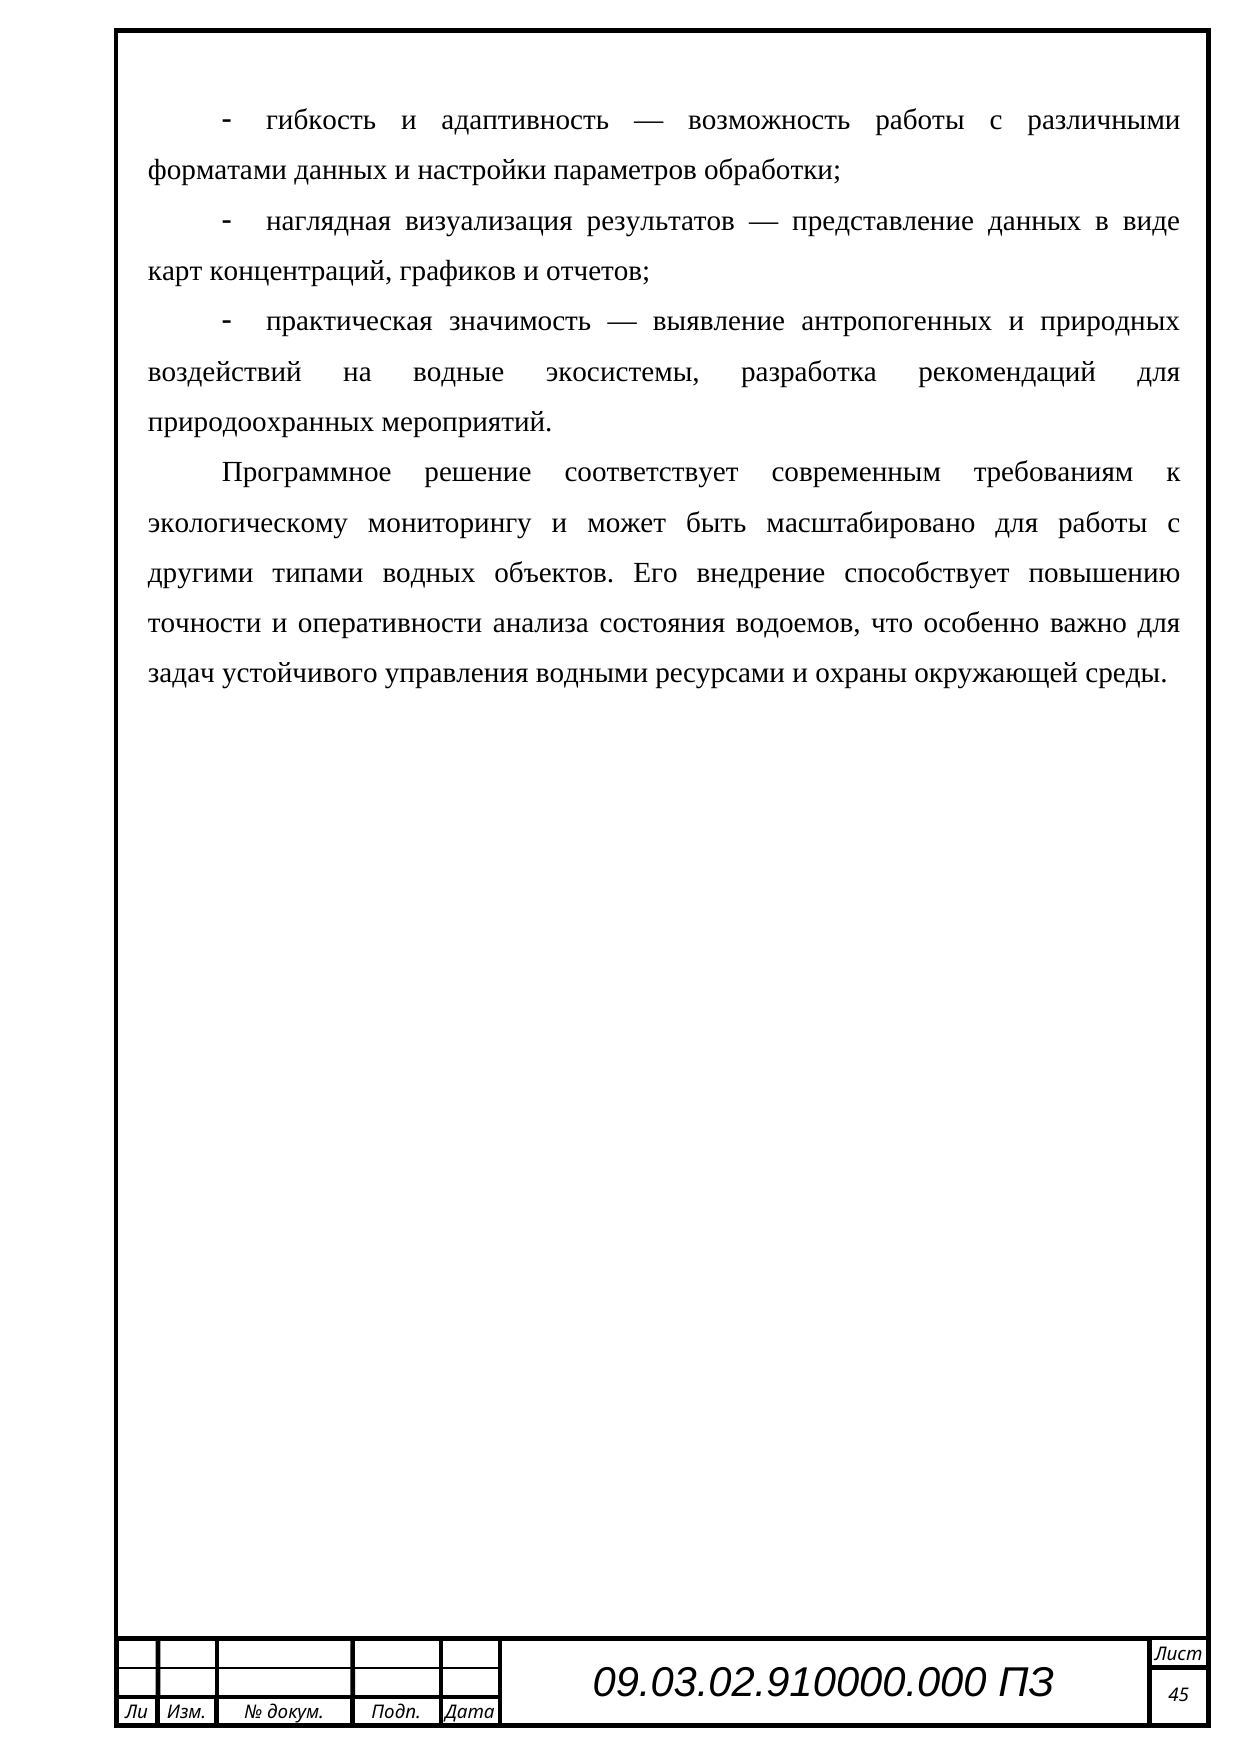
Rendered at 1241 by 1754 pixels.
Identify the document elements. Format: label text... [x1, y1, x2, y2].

list гибкость и адаптивность — возможность работы с различными форматами данных и настройки параметров обработки; [148, 102, 1181, 186]
list наглядная визуализация результатов — представление данных в виде карт концентраций, графиков и отчетов; [148, 203, 1181, 287]
text Программное решение соответствует современным требованиям к экологическому мониторингу и может быть масштабировано для работы с другими типами водных объектов. Его внедрение способствует повышению точности и оперативности анализа состояния водоемов, что особенно важно для задач устойчивого управления водными ресурсами и охраны окружающей среды. [148, 454, 1181, 689]
list практическая значимость — выявление антропогенных и природных воздействий на водные экосистемы, разработка рекомендаций для природоохранных мероприятий. [148, 303, 1181, 438]
